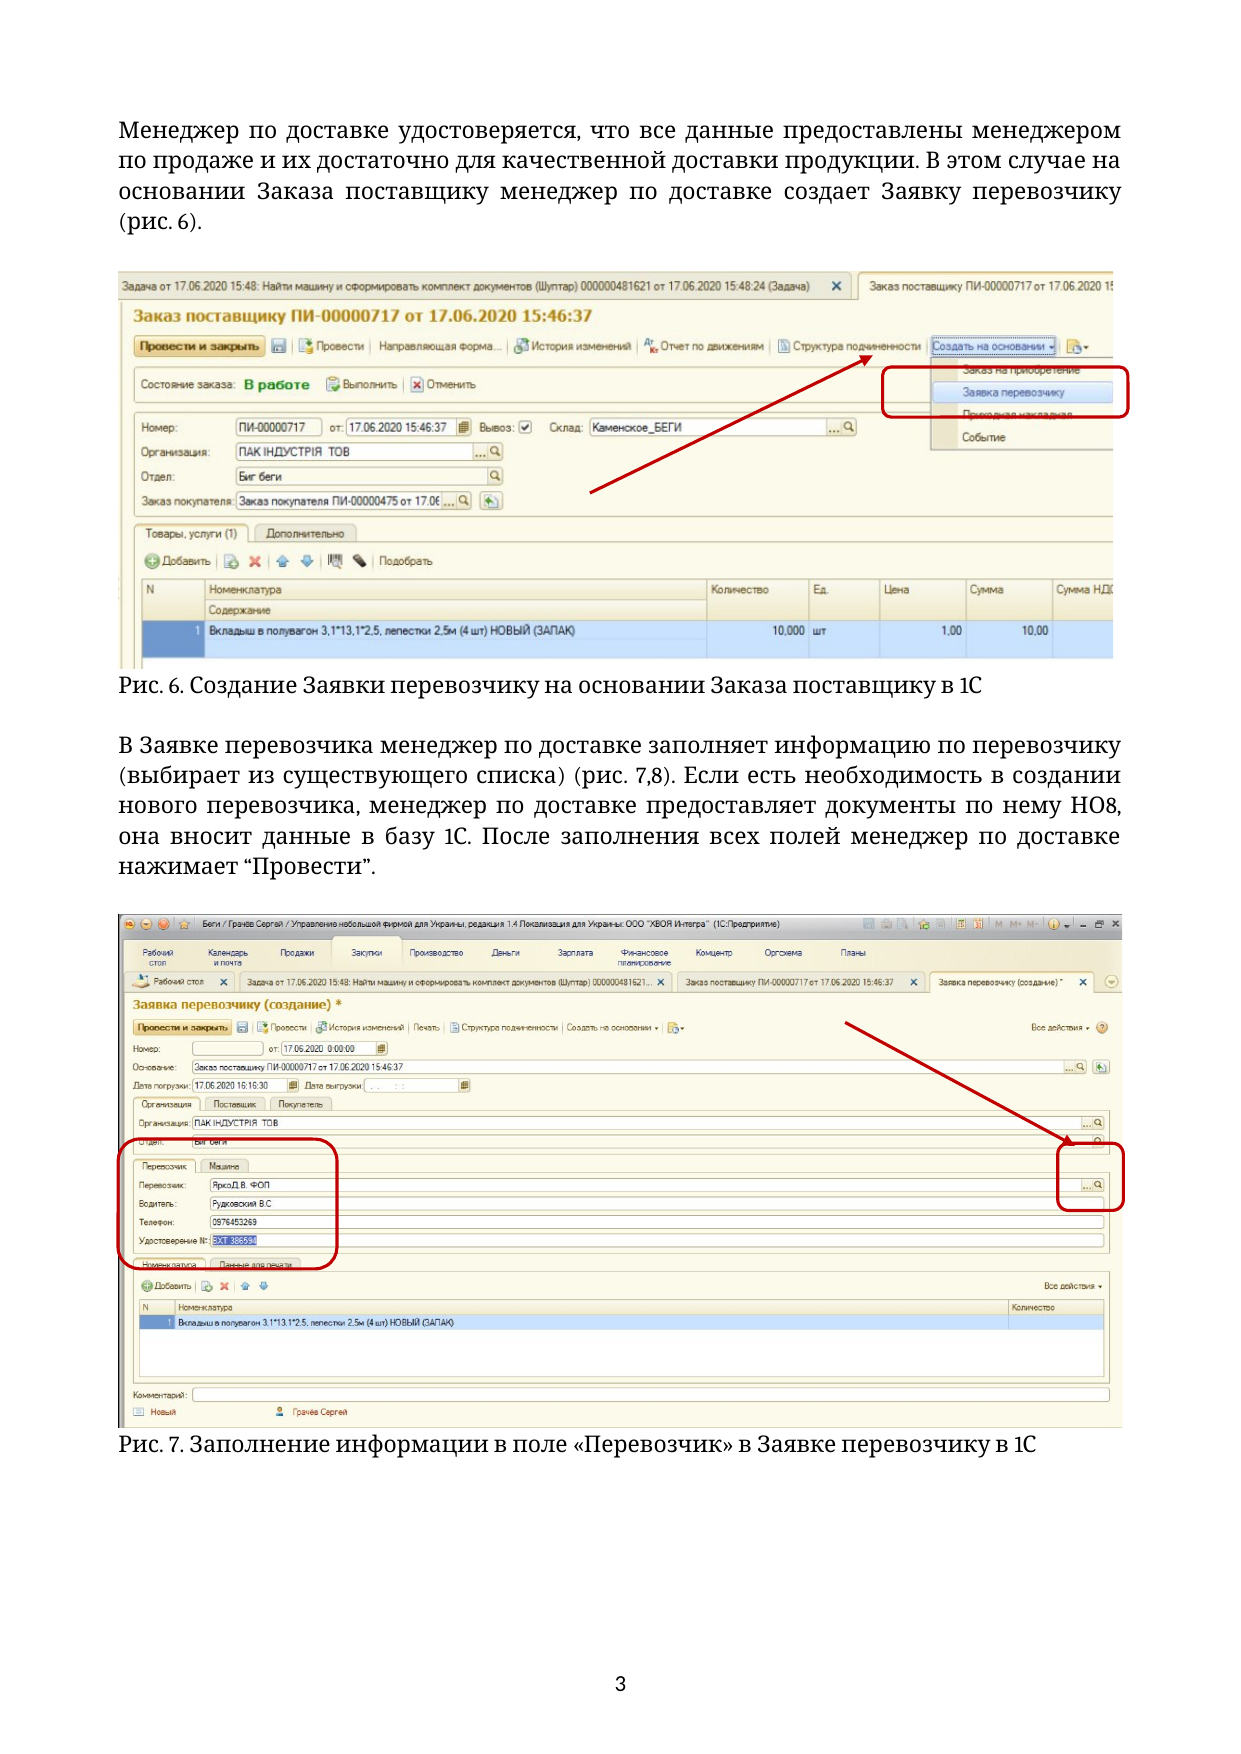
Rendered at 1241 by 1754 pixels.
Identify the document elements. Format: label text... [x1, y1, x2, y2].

picture [118, 271, 1114, 669]
picture [120, 1141, 335, 1267]
text Менеджер по доставке удостоверяется, что все данные предоставлены менеджером по продаже и их достаточно для качественной доставки продукции. В этом случае на основании Заказа поставщику менеджер по доставке создает Заявку перевозчику (рис. 6). [118, 118, 1122, 235]
picture [1060, 1145, 1121, 1208]
text В Заявке перевозчика менеджер по доставке заполняет информацию по перевозчику (выбирает из существующего списка) (рис. 7,8). Если есть необходимость в создании нового перевозчика, менеджер по доставке предоставляет документы по нему НО8, она вносит данные в базу 1С. После заполнения всех полей менеджер по доставке нажимает “Провести”. [118, 733, 1122, 880]
picture [885, 369, 1114, 415]
text Рис. 6. Создание Заявки перевозчику на основании Заказа поставщику в 1С [118, 672, 1122, 699]
picture [118, 914, 1123, 1428]
text Рис. 7. Заполнение информации в поле «Перевозчик» в Заявке перевозчику в 1С [118, 1432, 1122, 1458]
